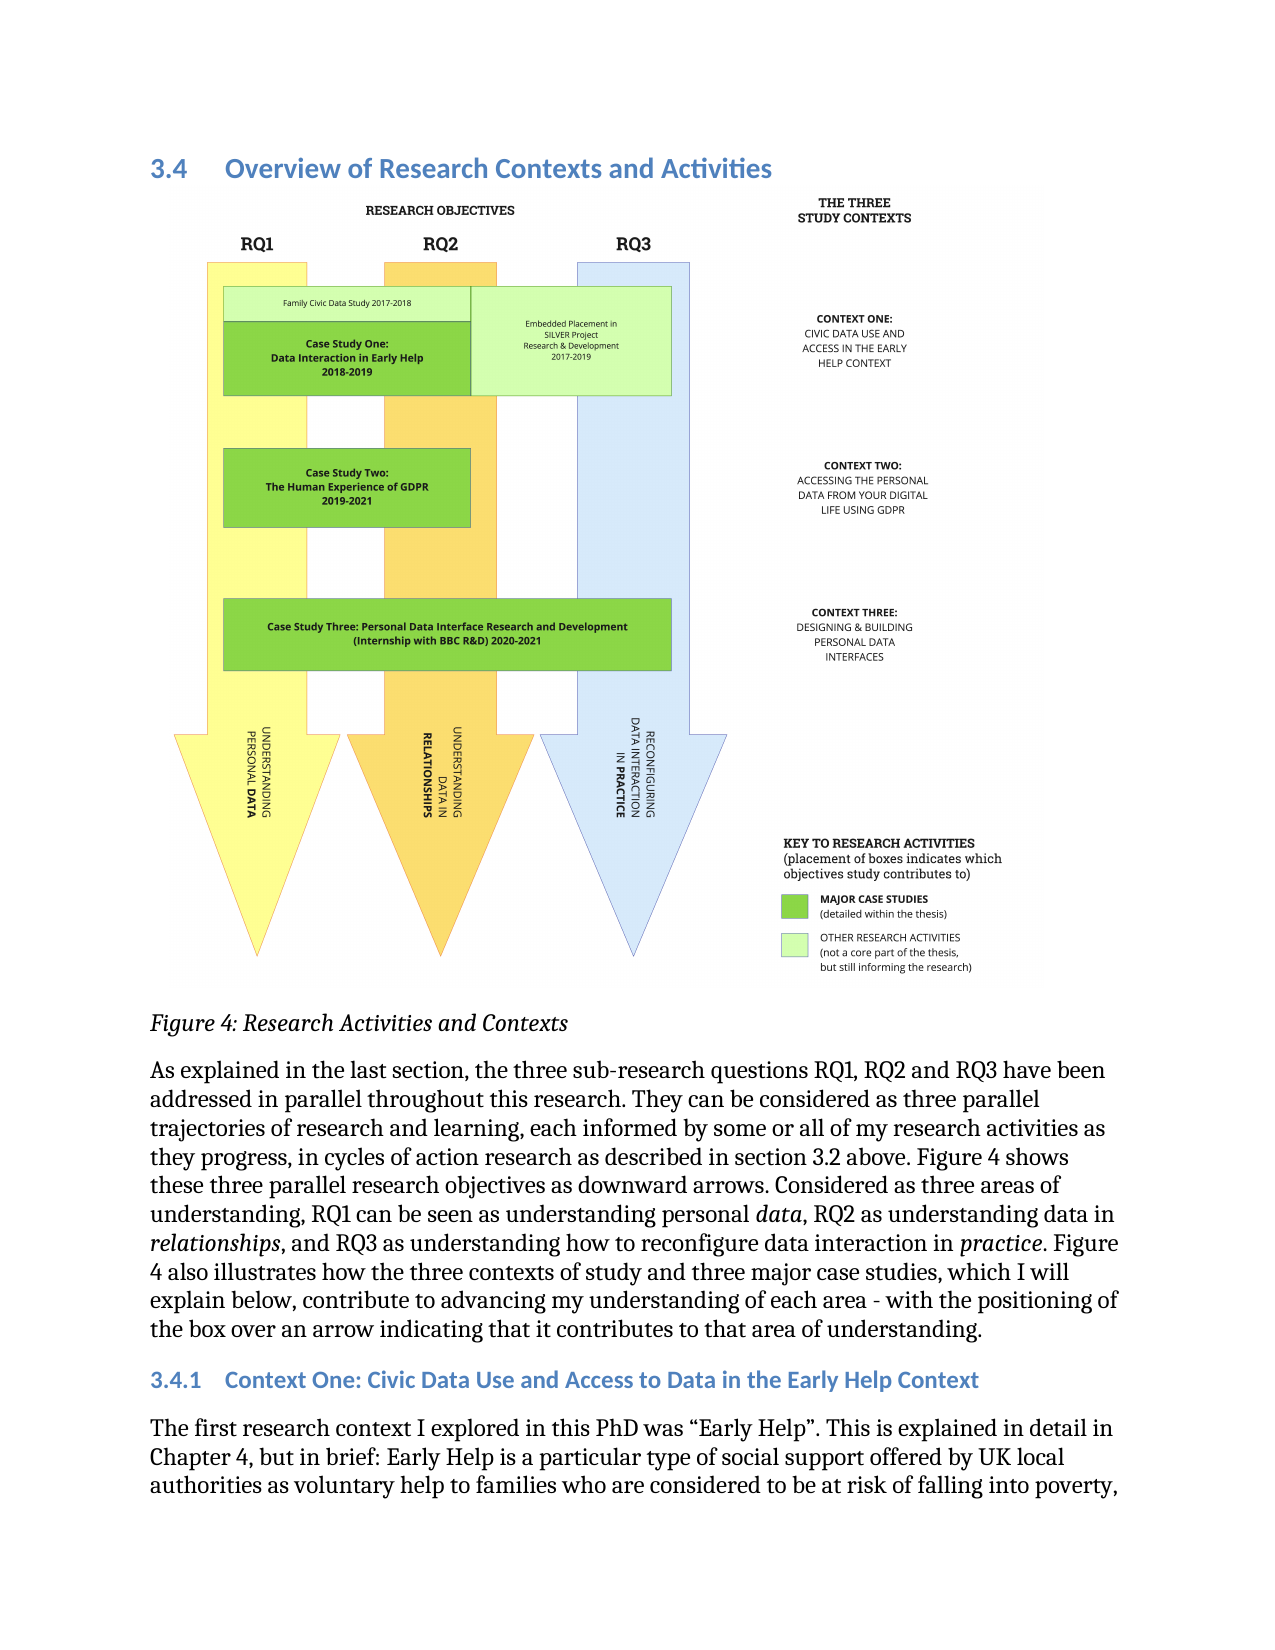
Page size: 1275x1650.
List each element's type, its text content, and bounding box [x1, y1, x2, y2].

subtitle 3.4 Overview of Research Contexts and Activities [150, 150, 1125, 186]
picture [168, 185, 1044, 988]
subtitle 3.4.1 Context One: Civic Data Use and Access to Data in the Early Help Context [150, 1364, 1125, 1395]
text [150, 1414, 1125, 1500]
text As explained in the last section, the three sub-research questions RQ1, RQ2 and RQ3 have been addressed in parallel throughout this research. They can be considered as three parallel trajectories of research and learning, each informed by some or all of my research activities as they progress, in cycles of action research as described in section 3.2 above. Figure 4 shows these three parallel research objectives as downward arrows. Considered as three areas of understanding, RQ1 can be seen as understanding personal data, RQ2 as understanding data in relationships, and RQ3 as understanding how to reconfigure data interaction in practice. Figure 4 also illustrates how the three contexts of study and three major case studies, which I will explain below, contribute to advancing my understanding of each area - with the positioning of the box over an arrow indicating that it contributes to that area of understanding. [150, 1056, 1125, 1344]
text Figure 4: Research Activities and Contexts [150, 1009, 1125, 1037]
